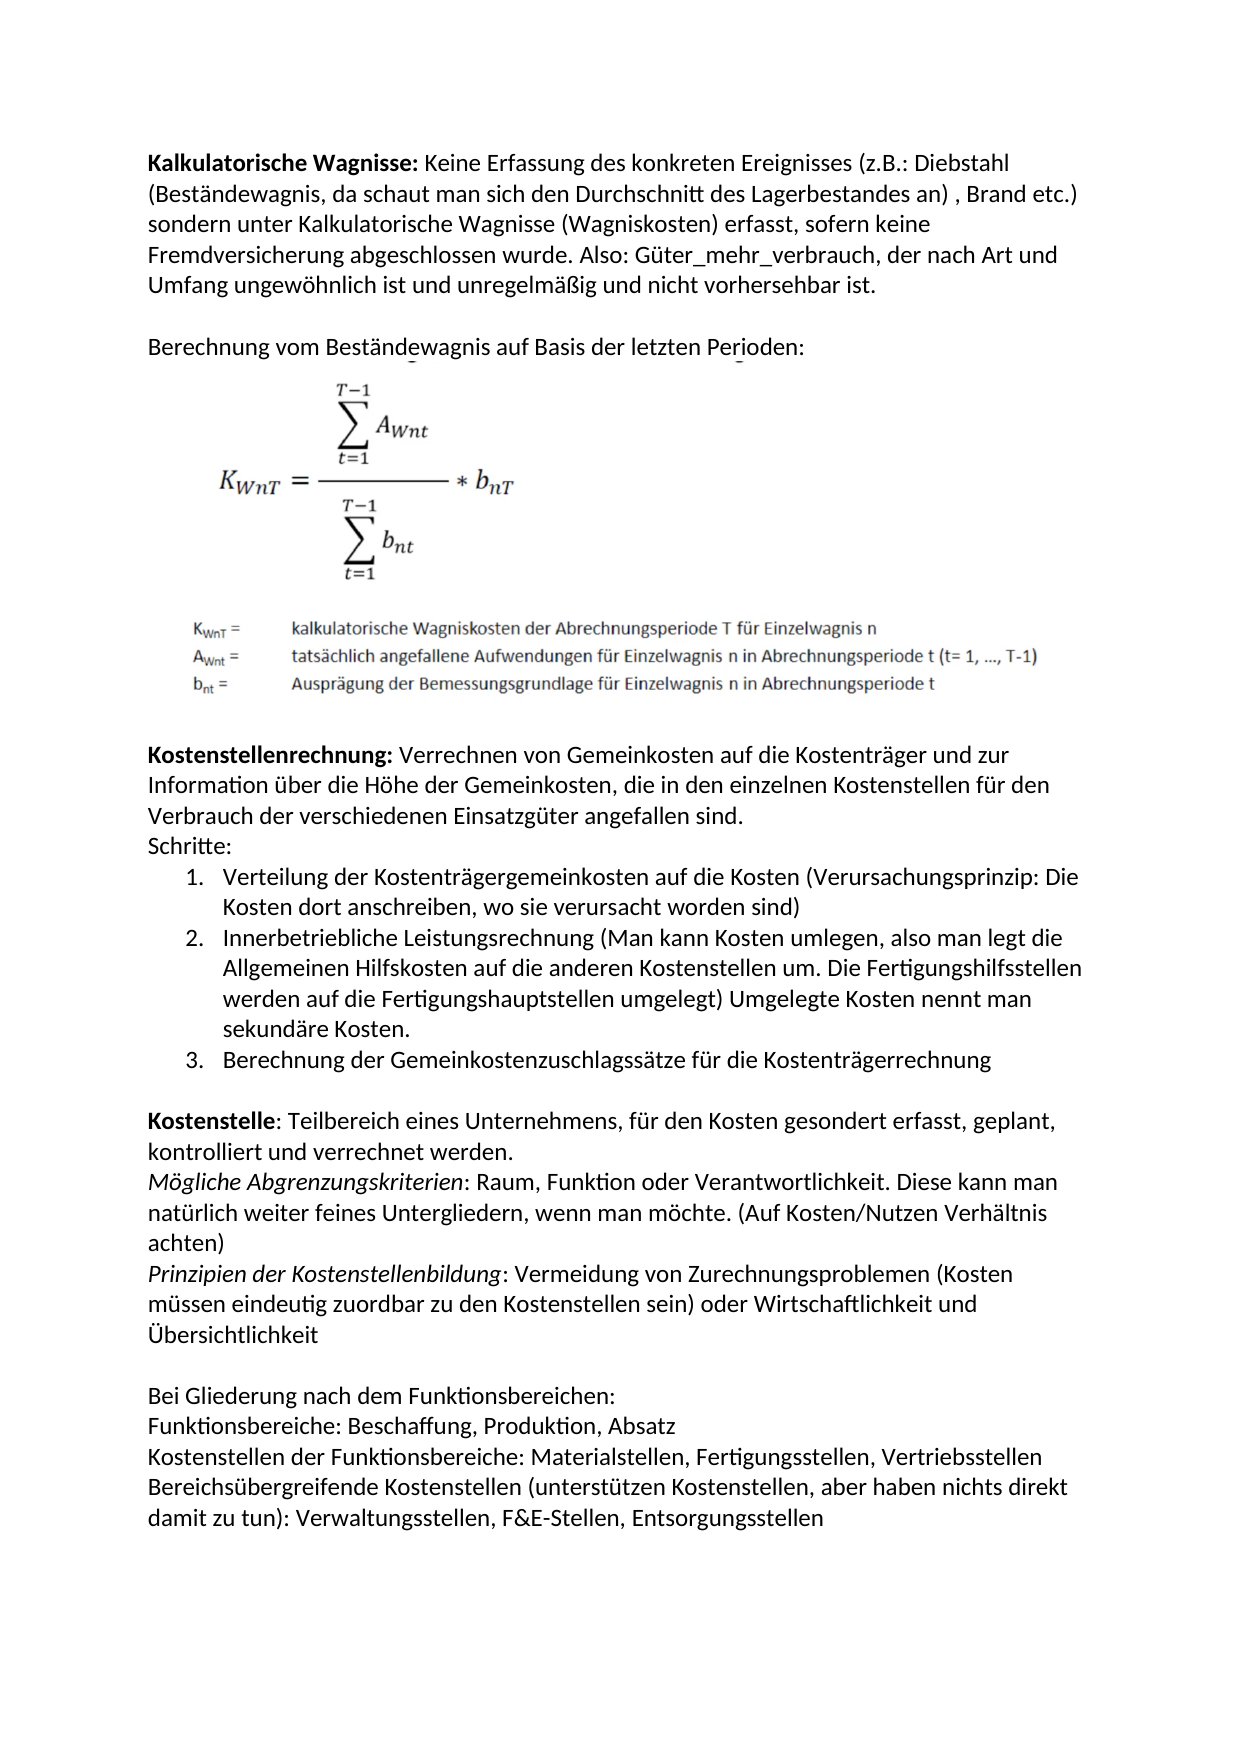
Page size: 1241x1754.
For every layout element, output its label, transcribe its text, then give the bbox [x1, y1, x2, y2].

text Kostenstellen der Funktionsbereiche: Materialstellen, Fertigungsstellen, Vertriebsstellen [148, 1441, 1093, 1471]
text Prinzipien der Kostenstellenbildung: Vermeidung von Zurechnungsproblemen (Kosten müssen eindeutig zuordbar zu den Kostenstellen sein) oder Wirtschaftlichkeit und Übersichtlichkeit [148, 1258, 1093, 1349]
text Bei Gliederung nach dem Funktionsbereichen: [148, 1380, 1093, 1410]
list Verteilung der Kostenträgergemeinkosten auf die Kosten (Verursachungsprinzip: Die Kosten dort anschreiben, wo sie verursacht worden sind) [185, 861, 1093, 922]
text Kostenstelle: Teilbereich eines Unternehmens, für den Kosten gesondert erfasst, geplant, kontrolliert und verrechnet werden. [148, 1105, 1093, 1166]
picture [147, 361, 1092, 739]
list Berechnung der Gemeinkostenzuschlagssätze für die Kostenträgerrechnung [185, 1044, 1093, 1074]
text Mögliche Abgrenzungskriterien: Raum, Funktion oder Verantwortlichkeit. Diese kann man natürlich weiter feines Untergliedern, wenn man möchte. (Auf Kosten/Nutzen Verhältnis achten) [148, 1166, 1093, 1258]
text Schritte: [148, 830, 1093, 861]
text Bereichsübergreifende Kostenstellen (unterstützen Kostenstellen, aber haben nichts direkt damit zu tun): Verwaltungsstellen, F&E-Stellen, Entsorgungsstellen [148, 1471, 1093, 1532]
list Innerbetriebliche Leistungsrechnung (Man kann Kosten umlegen, also man legt die Allgemeinen Hilfskosten auf die anderen Kostenstellen um. Die Fertigungshilfsstellen werden auf die Fertigungshauptstellen umgelegt) Umgelegte Kosten nennt man sekundäre Kosten. [185, 922, 1093, 1044]
text Funktionsbereiche: Beschaffung, Produktion, Absatz [148, 1410, 1093, 1441]
text Berechnung vom Beständewagnis auf Basis der letzten Perioden: [148, 331, 1093, 361]
text Kostenstellenrechnung: Verrechnen von Gemeinkosten auf die Kostenträger und zur Information über die Höhe der Gemeinkosten, die in den einzelnen Kostenstellen für den Verbrauch der verschiedenen Einsatzgüter angefallen sind. [148, 739, 1093, 830]
text Kalkulatorische Wagnisse: Keine Erfassung des konkreten Ereignisses (z.B.: Diebstahl (Beständewagnis, da schaut man sich den Durchschnitt des Lagerbestandes an) , Brand etc.) sondern unter Kalkulatorische Wagnisse (Wagniskosten) erfasst, sofern keine Fremdversicherung abgeschlossen wurde. Also: Güter_mehr_verbrauch, der nach Art und Umfang ungewöhnlich ist und unregelmäßig und nicht vorhersehbar ist. [148, 148, 1093, 300]
